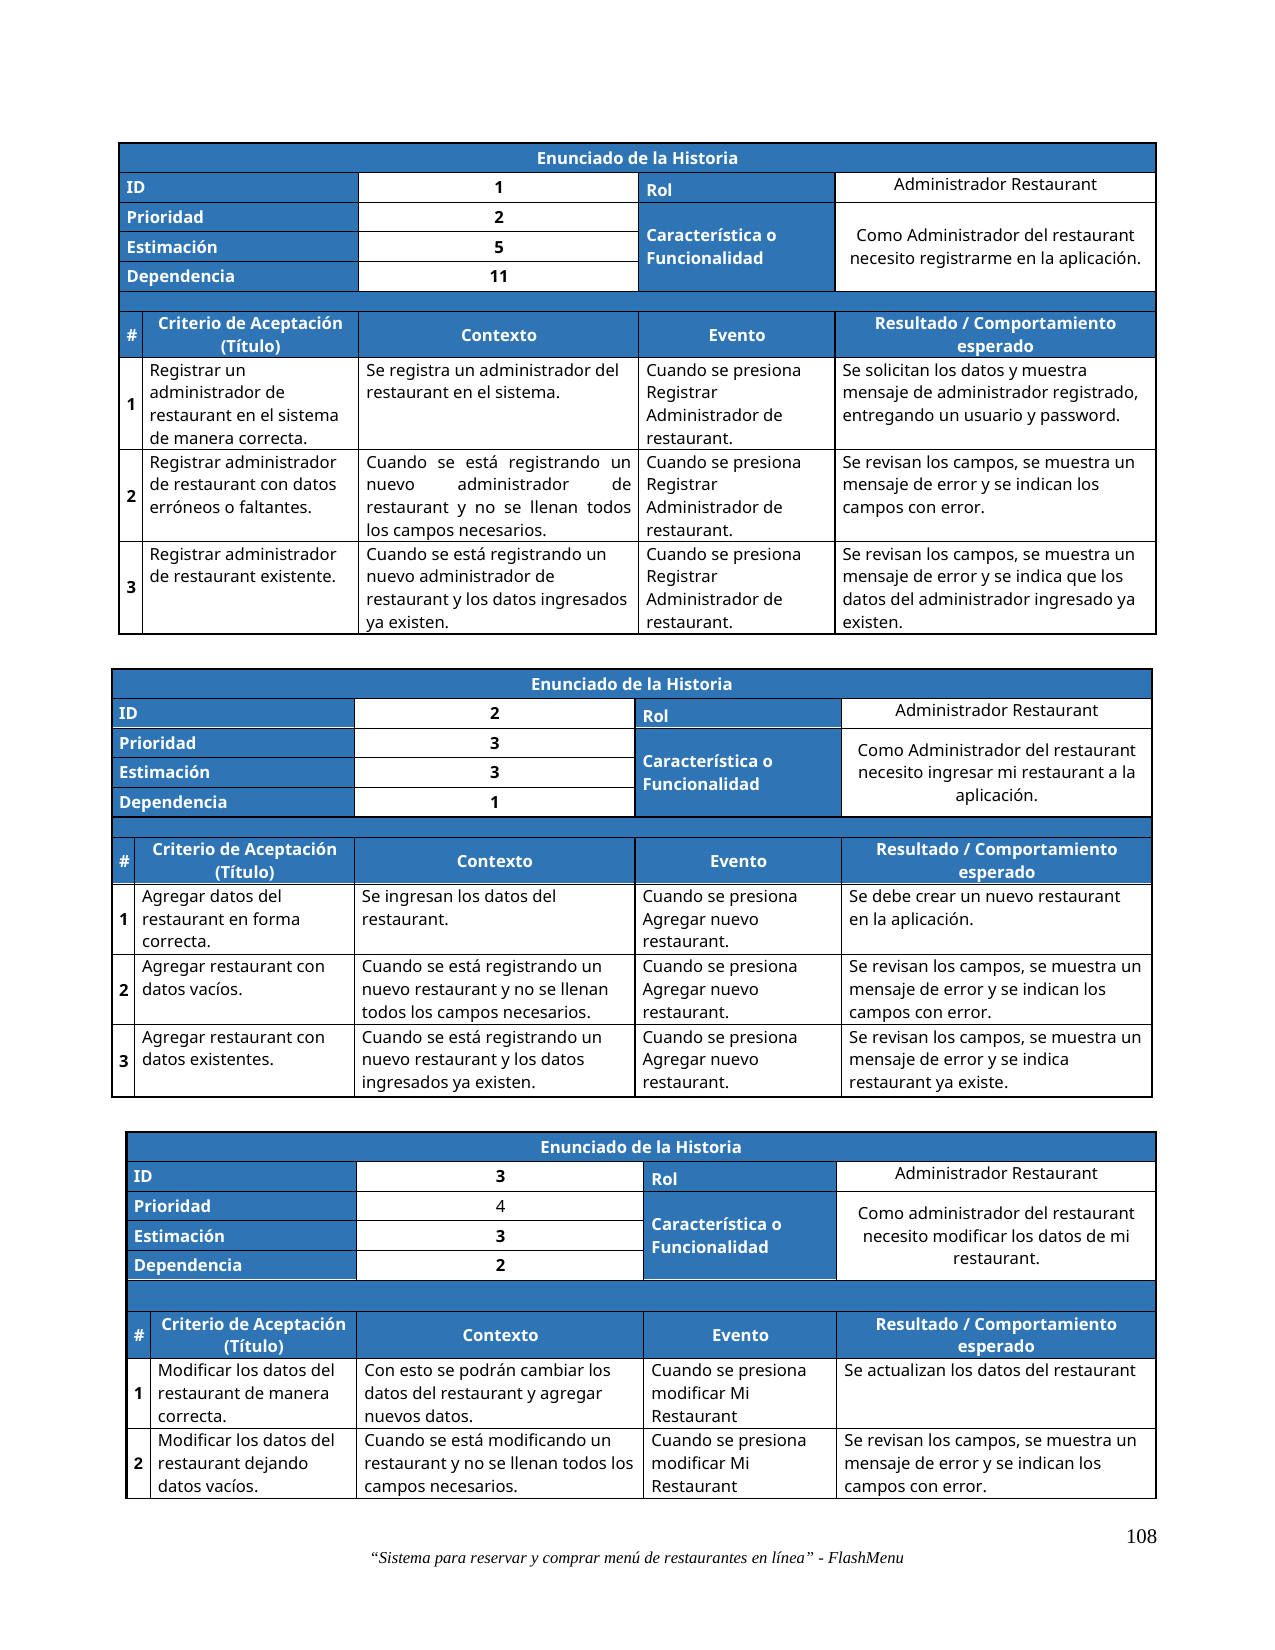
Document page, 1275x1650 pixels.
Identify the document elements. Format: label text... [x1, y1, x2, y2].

table_cell Administrador Restaurant [842, 699, 1151, 727]
table_cell Prioridad [113, 729, 354, 757]
table_cell 3 [355, 729, 634, 757]
table_cell Rol [639, 173, 834, 202]
table_cell Se revisan los campos, se muestra un mensaje de error y se indican los campos con error. [837, 1429, 1155, 1498]
table_cell Rol [636, 699, 841, 727]
table_cell Resultado / Comportamiento esperado [842, 838, 1151, 883]
table_cell Registrar un administrador de restaurant en el sistema de manera correcta. [143, 358, 358, 449]
table_cell Administrador Restaurant [836, 173, 1155, 202]
table_cell Cuando se presiona modificar Mi Restaurant [644, 1359, 836, 1428]
table_cell Evento [636, 838, 841, 883]
table_cell Criterio de Aceptación (Título) [151, 1312, 356, 1358]
table_cell Criterio de Aceptación (Título) [143, 312, 358, 357]
table_cell ID [128, 1162, 356, 1191]
table_cell Cuando se presiona Registrar Administrador de restaurant. [639, 450, 834, 541]
table_cell Contexto [359, 312, 638, 357]
table_cell Característica o Funcionalidad [636, 729, 841, 816]
table_cell Se revisan los campos, se muestra un mensaje de error y se indican los campos con error. [842, 955, 1151, 1024]
table_cell ID [120, 173, 358, 202]
table_cell Contexto [355, 838, 634, 883]
table_cell Característica o Funcionalidad [639, 203, 834, 291]
table_cell 2 [359, 203, 638, 231]
table_cell Como Administrador del restaurant necesito registrarme en la aplicación. [836, 203, 1155, 291]
table_cell Resultado / Comportamiento esperado [837, 1312, 1155, 1358]
table_cell 2 [113, 955, 134, 1024]
table_cell Como administrador del restaurant necesito modificar los datos de mi restaurant. [837, 1192, 1155, 1279]
table_cell Cuando se presiona Agregar nuevo restaurant. [636, 955, 841, 1024]
table_cell 3 [120, 542, 142, 633]
table_header Enunciado de la Historia [120, 144, 1155, 172]
table_cell 1 [113, 885, 134, 954]
table_cell 4 [357, 1192, 643, 1220]
table_cell Agregar restaurant con datos existentes. [135, 1025, 354, 1096]
table_cell Cuando se está registrando un nuevo restaurant y no se llenan todos los campos necesarios. [355, 955, 634, 1024]
table_cell Resultado / Comportamiento esperado [836, 312, 1155, 357]
table_cell 3 [113, 1025, 134, 1096]
table_cell Registrar administrador de restaurant existente. [143, 542, 358, 633]
table_cell Con esto se podrán cambiar los datos del restaurant y agregar nuevos datos. [357, 1359, 643, 1428]
table_cell Estimación [113, 758, 354, 787]
table_cell Se registra un administrador del restaurant en el sistema. [359, 358, 638, 449]
table_header Enunciado de la Historia [113, 670, 1151, 698]
table_cell # [128, 1312, 150, 1358]
table_cell Característica o Funcionalidad [644, 1192, 836, 1279]
table_cell Cuando se presiona Agregar nuevo restaurant. [636, 885, 841, 954]
table_cell Prioridad [120, 203, 358, 231]
table_cell 3 [357, 1162, 643, 1191]
table_cell Cuando se está registrando un nuevo administrador de restaurant y los datos ingresados ya existen. [359, 542, 638, 633]
table_cell Se revisan los campos, se muestra un mensaje de error y se indica restaurant ya existe. [842, 1025, 1151, 1096]
table_cell [128, 1281, 1155, 1311]
table_cell Evento [644, 1312, 836, 1358]
table_cell Cuando se está modificando un restaurant y no se llenan todos los campos necesarios. [357, 1429, 643, 1498]
table_cell Modificar los datos del restaurant de manera correcta. [151, 1359, 356, 1428]
table_cell 1 [355, 788, 634, 816]
table_cell [120, 292, 1155, 311]
table_cell Dependencia [120, 262, 358, 291]
table_cell 1 [359, 173, 638, 202]
table_cell Dependencia [113, 788, 354, 816]
table_cell 1 [128, 1359, 150, 1428]
table_cell 3 [355, 758, 634, 787]
table_cell Estimación [120, 232, 358, 261]
table_cell Dependencia [128, 1251, 356, 1279]
table_cell 2 [120, 450, 142, 541]
table_cell Cuando se presiona Registrar Administrador de restaurant. [639, 358, 834, 449]
table_cell Cuando se está registrando un nuevo administrador de restaurant y no se llenan todos los campos necesarios. [359, 450, 638, 541]
table_cell 3 [357, 1221, 643, 1250]
table_cell Registrar administrador de restaurant con datos erróneos o faltantes. [143, 450, 358, 541]
table_cell Como Administrador del restaurant necesito ingresar mi restaurant a la aplicación. [842, 729, 1151, 816]
table_cell ID [113, 699, 354, 727]
table_cell # [113, 838, 134, 883]
table_cell Administrador Restaurant [837, 1162, 1155, 1191]
table_cell Cuando se presiona Agregar nuevo restaurant. [636, 1025, 841, 1096]
table_header Enunciado de la Historia [128, 1133, 1155, 1161]
table_cell Rol [644, 1162, 836, 1191]
table_cell 1 [120, 358, 142, 449]
table_cell Modificar los datos del restaurant dejando datos vacíos. [151, 1429, 356, 1498]
table_cell Prioridad [128, 1192, 356, 1220]
table_cell Agregar restaurant con datos vacíos. [135, 955, 354, 1024]
table_cell Se solicitan los datos y muestra mensaje de administrador registrado, entregando un usuario y password. [836, 358, 1155, 449]
table_cell Se actualizan los datos del restaurant [837, 1359, 1155, 1428]
table_cell 2 [128, 1429, 150, 1498]
table_cell Cuando se presiona modificar Mi Restaurant [644, 1429, 836, 1498]
table_cell # [120, 312, 142, 357]
table_cell Se debe crear un nuevo restaurant en la aplicación. [842, 885, 1151, 954]
table_cell Se revisan los campos, se muestra un mensaje de error y se indican los campos con error. [836, 450, 1155, 541]
table_cell [113, 818, 1151, 837]
table_cell Cuando se está registrando un nuevo restaurant y los datos ingresados ya existen. [355, 1025, 634, 1096]
table_cell Agregar datos del restaurant en forma correcta. [135, 885, 354, 954]
table_cell 5 [359, 232, 638, 261]
table_cell Evento [639, 312, 834, 357]
table_cell Cuando se presiona Registrar Administrador de restaurant. [639, 542, 834, 633]
table_cell Criterio de Aceptación (Título) [135, 838, 354, 883]
table_cell 2 [357, 1251, 643, 1279]
table_cell 2 [355, 699, 634, 727]
table_cell Estimación [128, 1221, 356, 1250]
table_cell Se revisan los campos, se muestra un mensaje de error y se indica que los datos del administrador ingresado ya existen. [836, 542, 1155, 633]
table_cell Contexto [357, 1312, 643, 1358]
table_cell Se ingresan los datos del restaurant. [355, 885, 634, 954]
table_cell 11 [359, 262, 638, 291]
